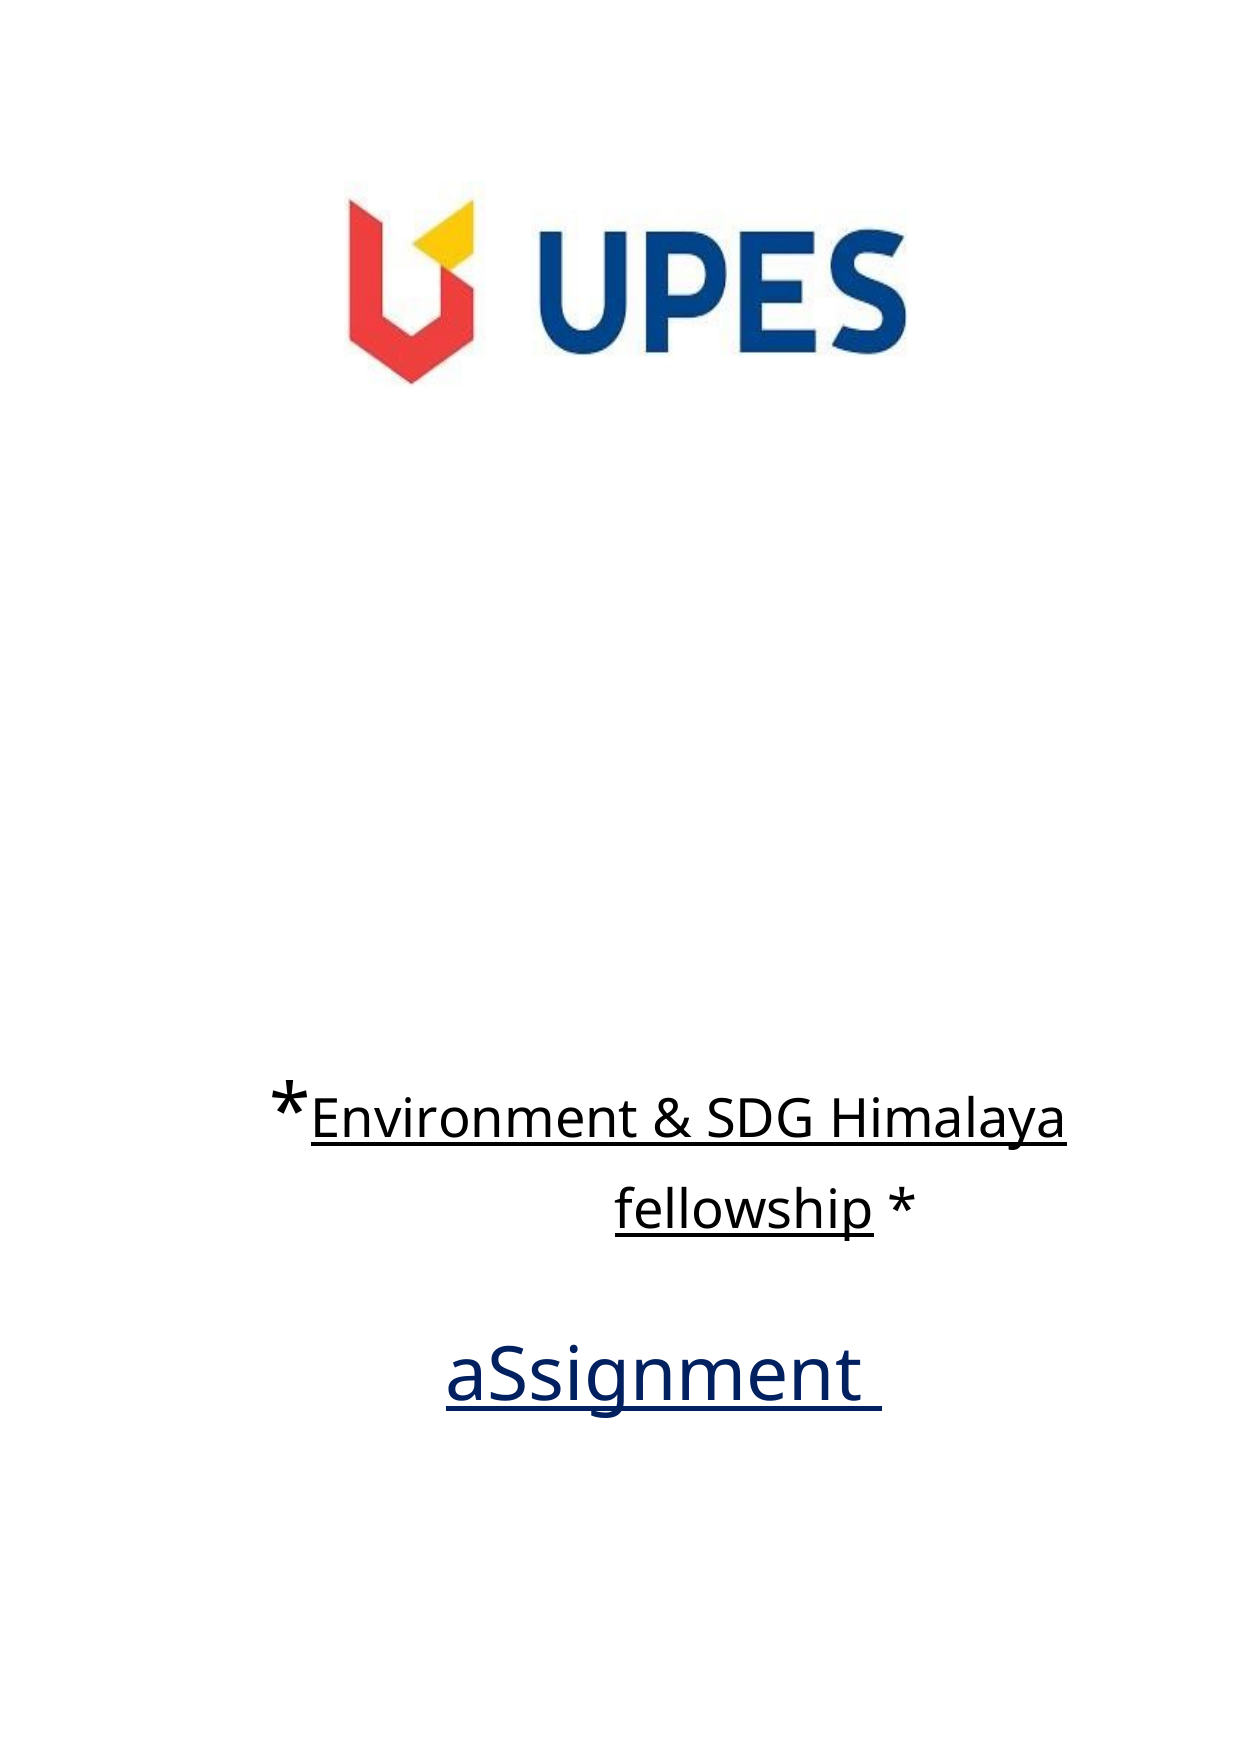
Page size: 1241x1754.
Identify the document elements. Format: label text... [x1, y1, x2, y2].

text *Environment & SDG Himalaya fellowship * [178, 1058, 1158, 1245]
picture [321, 181, 927, 397]
text aSsignment [149, 1320, 1158, 1422]
